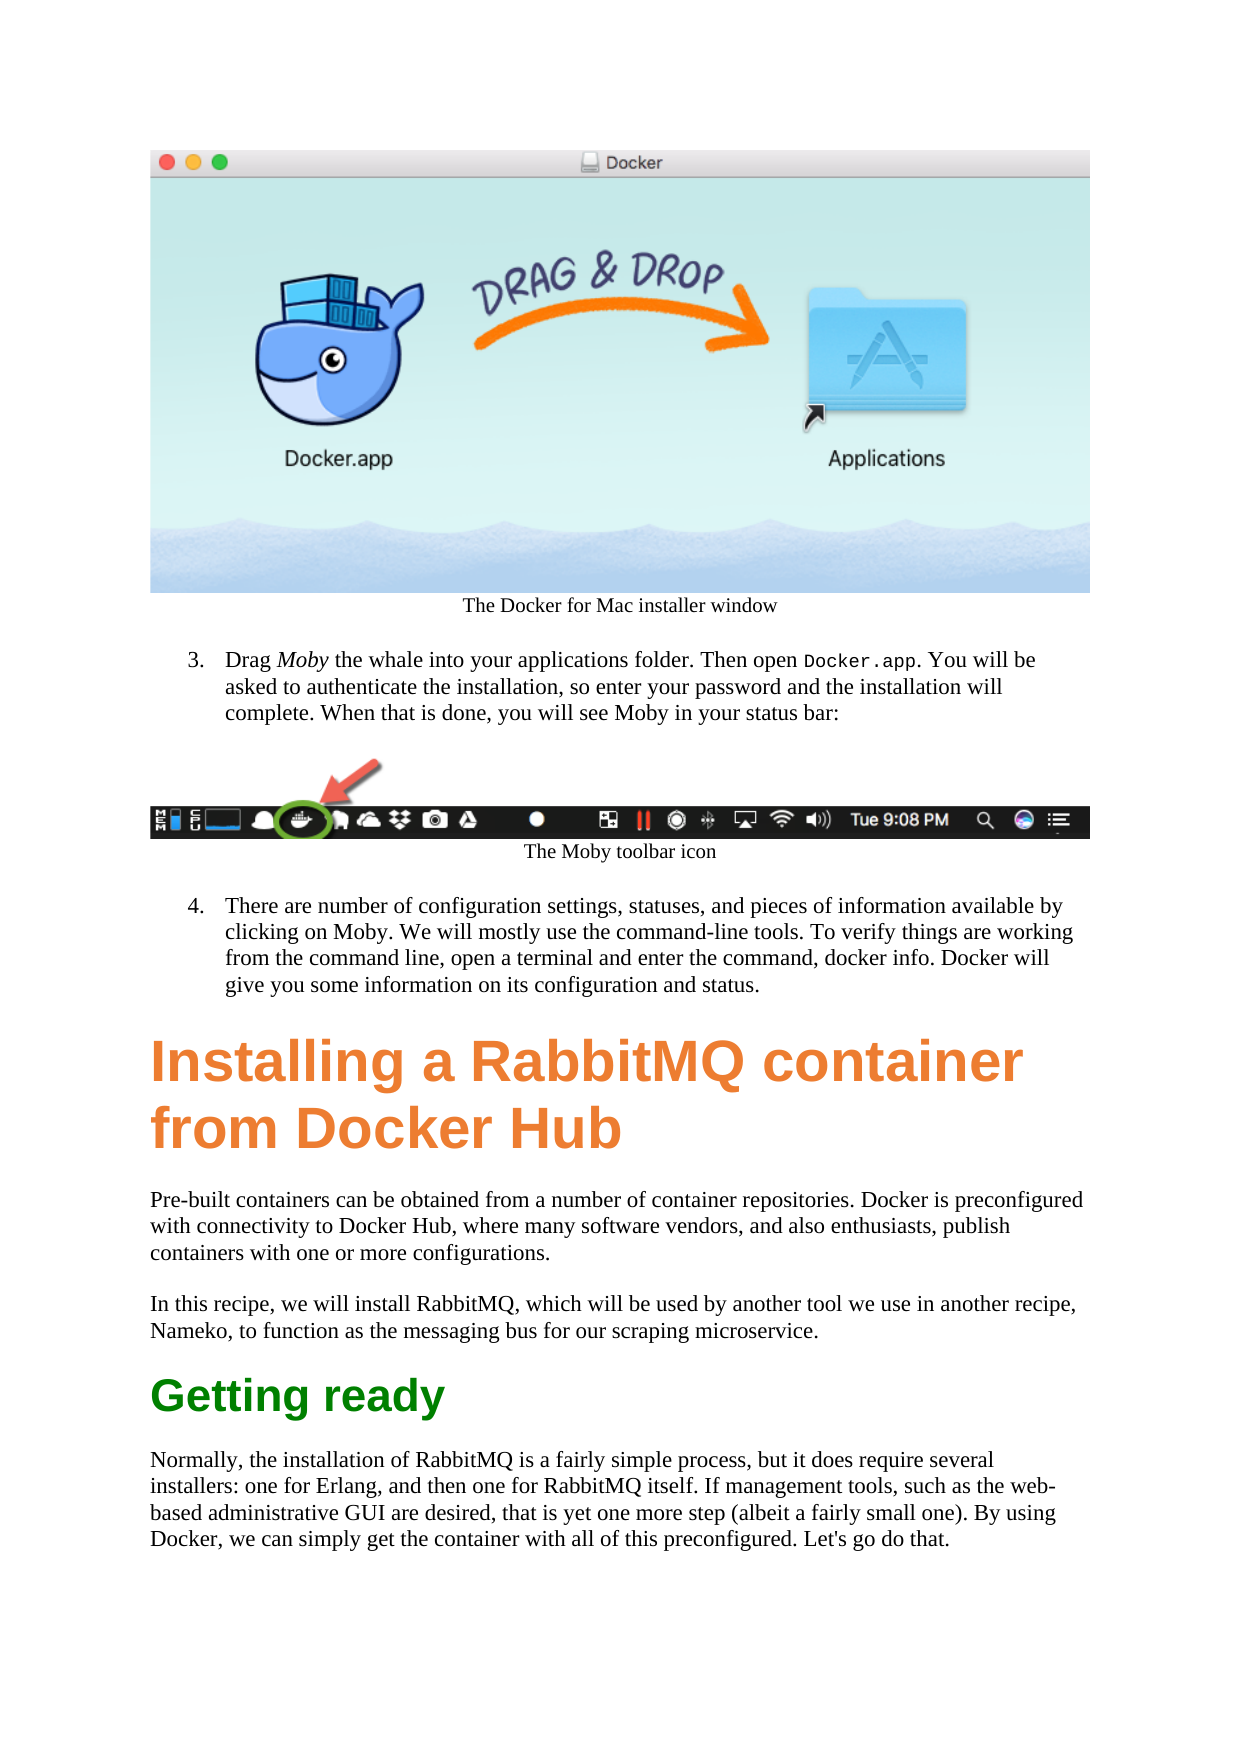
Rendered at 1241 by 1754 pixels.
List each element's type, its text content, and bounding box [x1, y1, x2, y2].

text The Moby toolbar icon [150, 839, 1090, 863]
text In this recipe, we will install RabbitMQ, which will be used by another tool we use in another recipe, Nameko, to function as the messaging bus for our scraping microservice. [150, 1290, 1090, 1343]
text The Docker for Mac installer window [150, 593, 1090, 617]
list Drag Moby the whale into your applications folder. Then open Docker.app. You will be asked to authenticate the installation, so enter your password and the installation will complete. When that is done, you will see Moby in your status bar: [187, 646, 1090, 726]
subtitle Getting ready [150, 1368, 1090, 1421]
text Pre-built containers can be obtained from a number of container repositories. Docker is preconfigured with connectivity to Docker Hub, where many software vendors, and also enthusiasts, publish containers with one or more configurations. [150, 1186, 1090, 1265]
picture [150, 755, 1090, 839]
text Normally, the installation of RabbitMQ is a fairly simple process, but it does require several installers: one for Erlang, and then one for RabbitMQ itself. If management tools, such as the web-based administrative GUI are desired, that is yet one more step (albeit a fairly small one). By using Docker, we can simply get the container with all of this preconfigured. Let's go do that. [150, 1446, 1090, 1551]
picture [150, 150, 1090, 593]
subtitle Installing a RabbitMQ container from Docker Hub [150, 1026, 1090, 1161]
list There are number of configuration settings, statuses, and pieces of information available by clicking on Moby. We will mostly use the command-line tools. To verify things are working from the command line, open a terminal and enter the command, docker info. Docker will give you some information on its configuration and status. [187, 892, 1090, 997]
